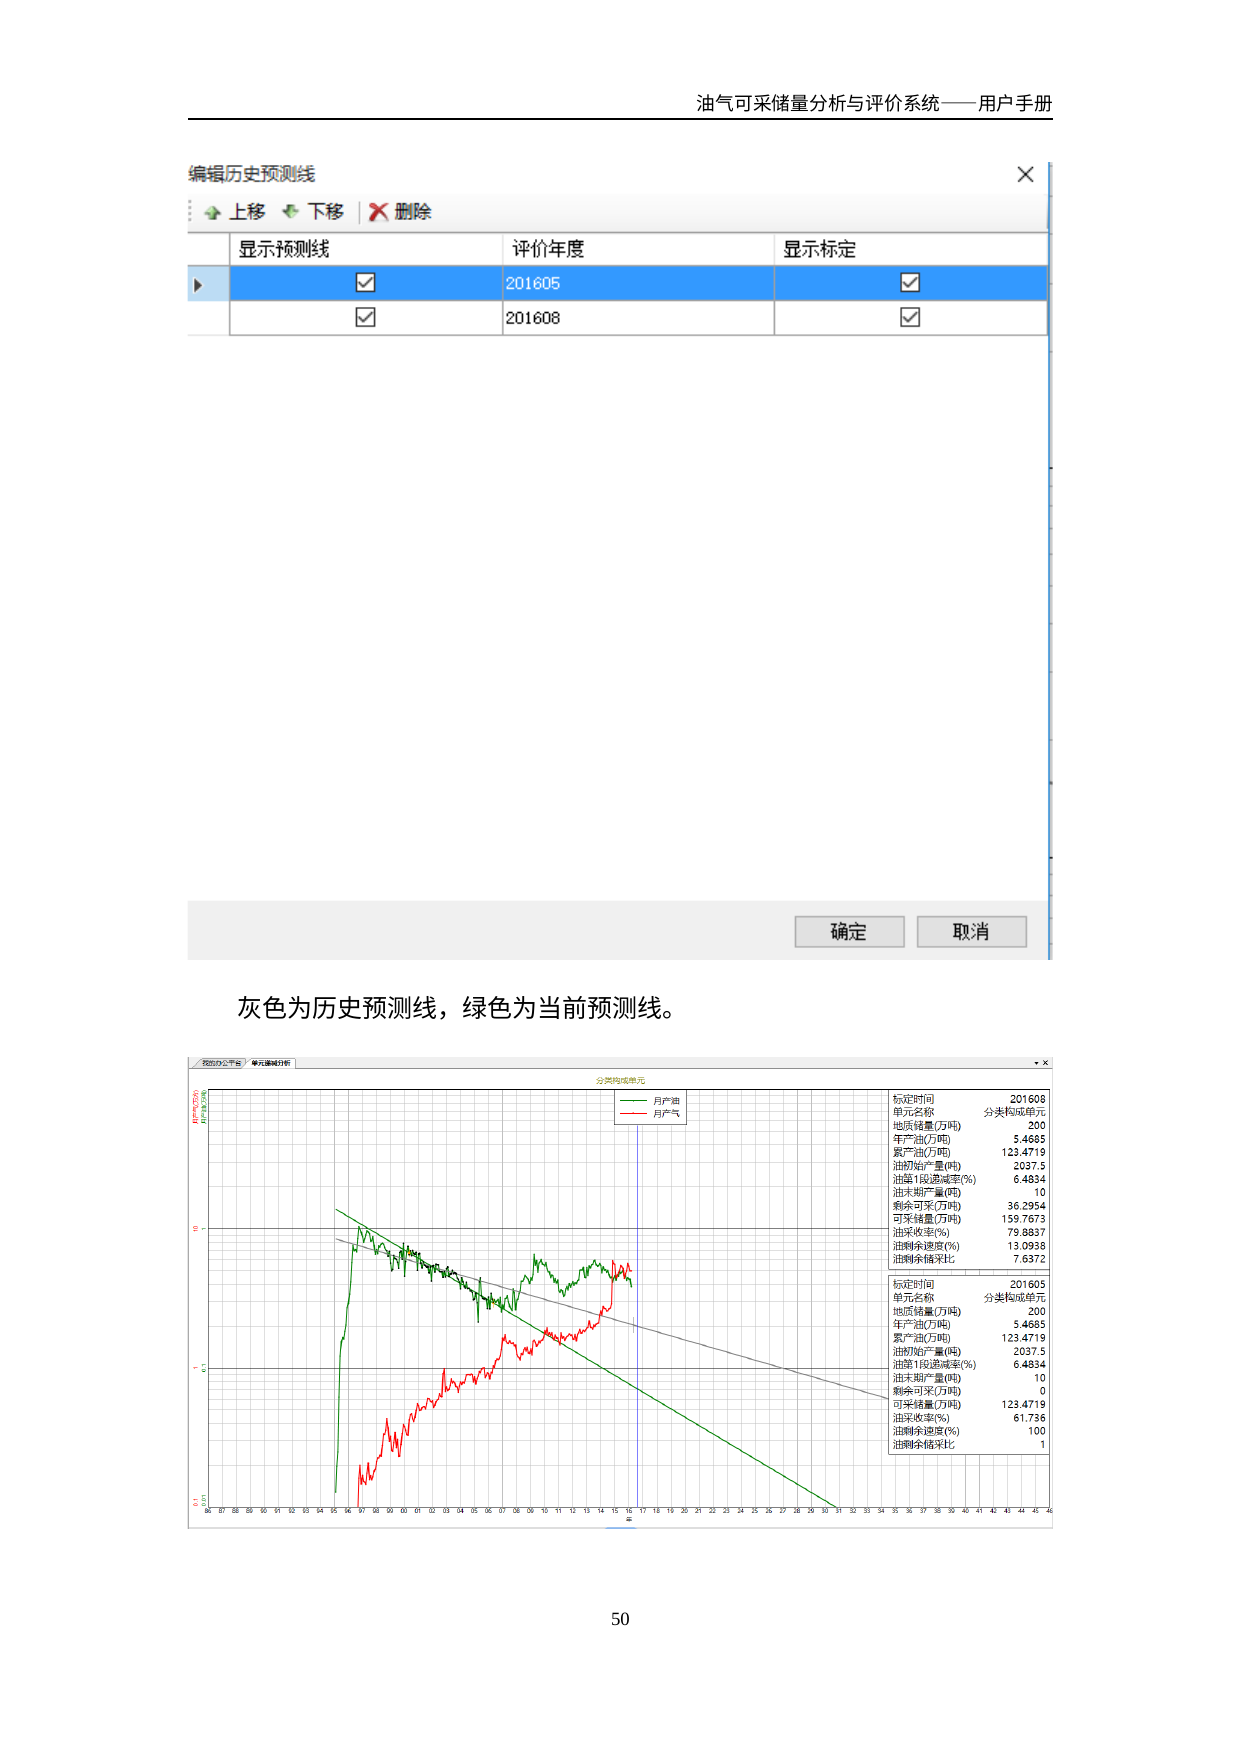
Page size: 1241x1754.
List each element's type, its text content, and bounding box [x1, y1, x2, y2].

picture [187, 162, 1053, 960]
picture [187, 1057, 1053, 1529]
text 灰色为历史预测线，绿色为当前预测线。 [187, 974, 1053, 1039]
